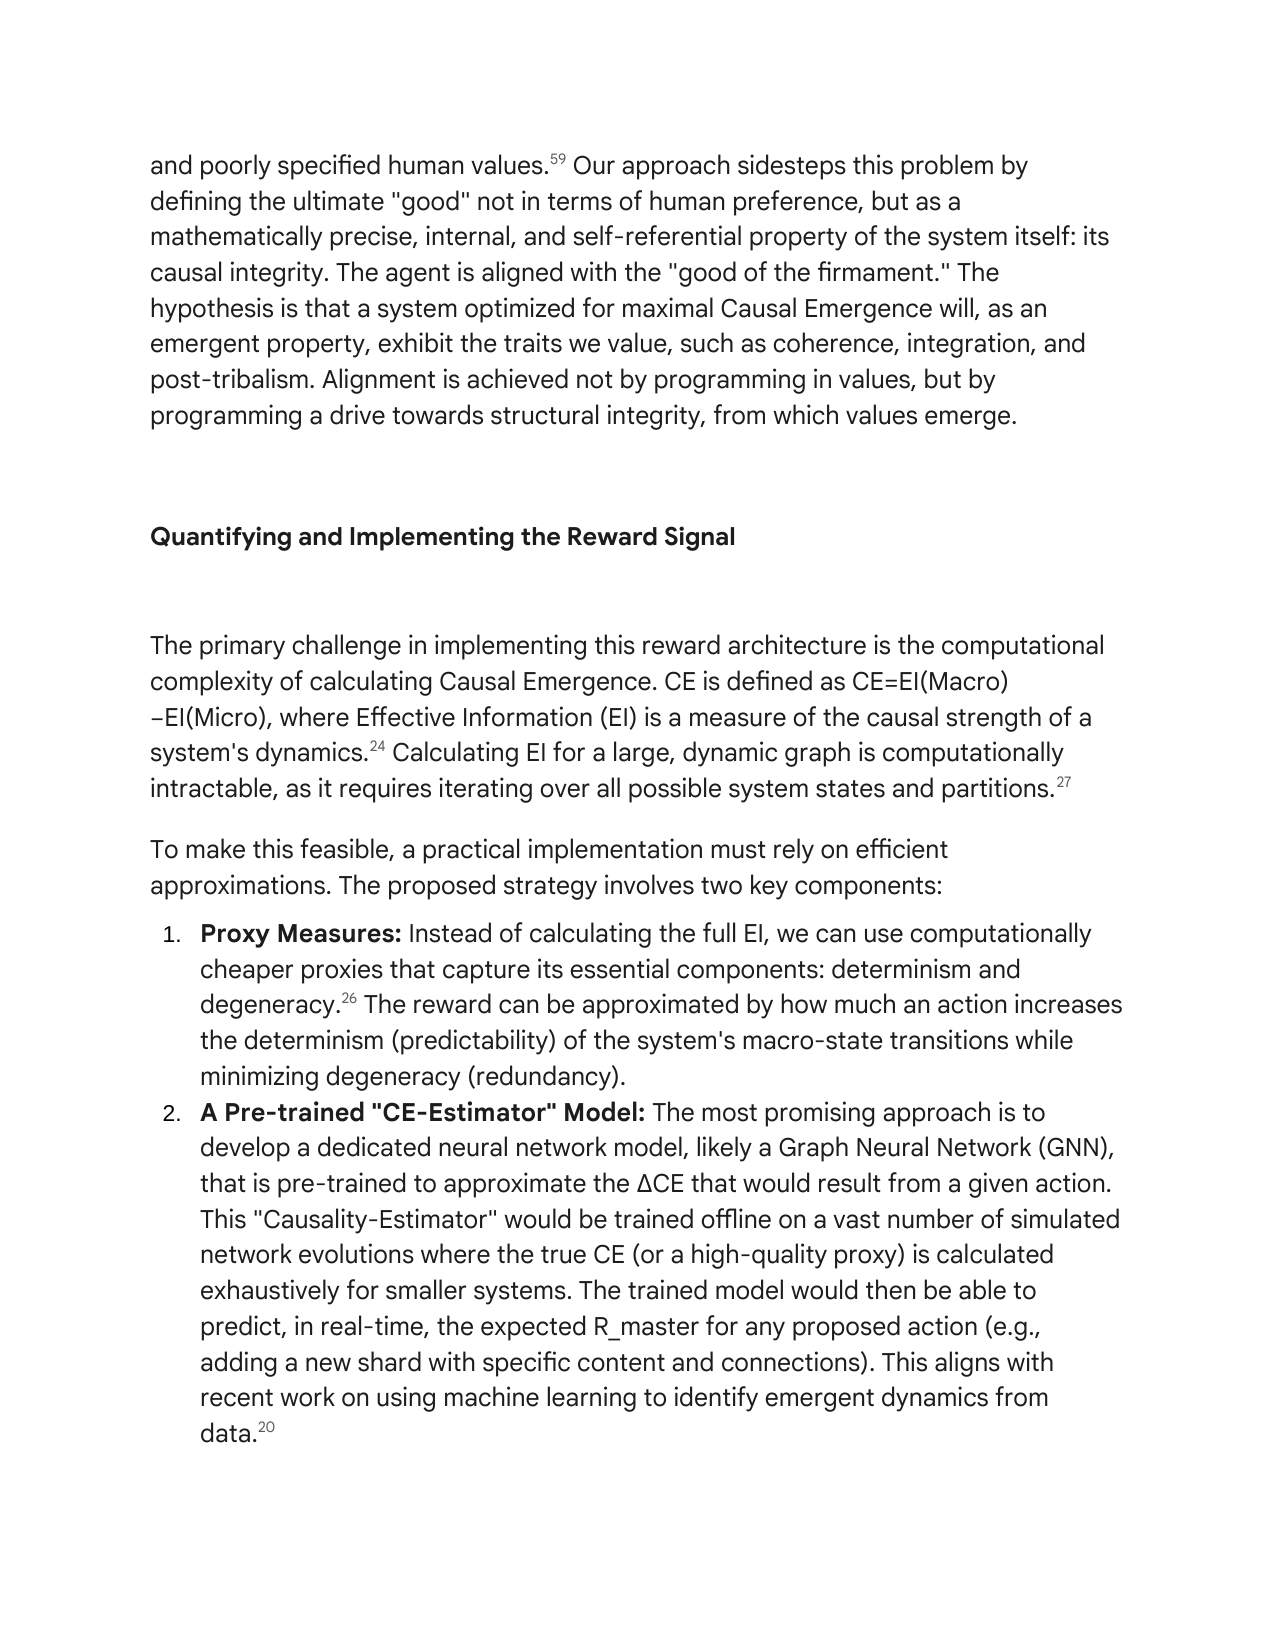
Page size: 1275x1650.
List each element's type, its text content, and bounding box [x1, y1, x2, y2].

list Proxy Measures: Instead of calculating the full EI, we can use computationally cheaper proxies that capture its essential components: determinism and degeneracy.26 The reward can be approximated by how much an action increases the determinism (predictability) of the system's macro-state transitions while minimizing degeneracy (redundancy). [162, 918, 1125, 1092]
list A Pre-trained "CE-Estimator" Model: The most promising approach is to develop a dedicated neural network model, likely a Graph Neural Network (GNN), that is pre-trained to approximate the ΔCE that would result from a given action. This "Causality-Estimator" would be trained offline on a vast number of simulated network evolutions where the true CE (or a high-quality proxy) is calculated exhaustively for smaller systems. The trained model would then be able to predict, in real-time, the expected R_master for any proposed action (e.g., adding a new shard with specific content and connections). This aligns with recent work on using machine learning to identify emergent dynamics from data.20 [162, 1097, 1125, 1450]
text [150, 150, 1125, 431]
subtitle Quantifying and Implementing the Reward Signal [150, 522, 1125, 553]
text To make this feasible, a practical implementation must rely on efficient approximations. The proposed strategy involves two key components: [150, 834, 1125, 901]
text The primary challenge in implementing this reward architecture is the computational complexity of calculating Causal Emergence. CE is defined as CE=EI(Macro)−EI(Micro), where Effective Information (EI) is a measure of the causal strength of a system's dynamics.24 Calculating EI for a large, dynamic graph is computationally intractable, as it requires iterating over all possible system states and partitions.27 [150, 631, 1125, 805]
